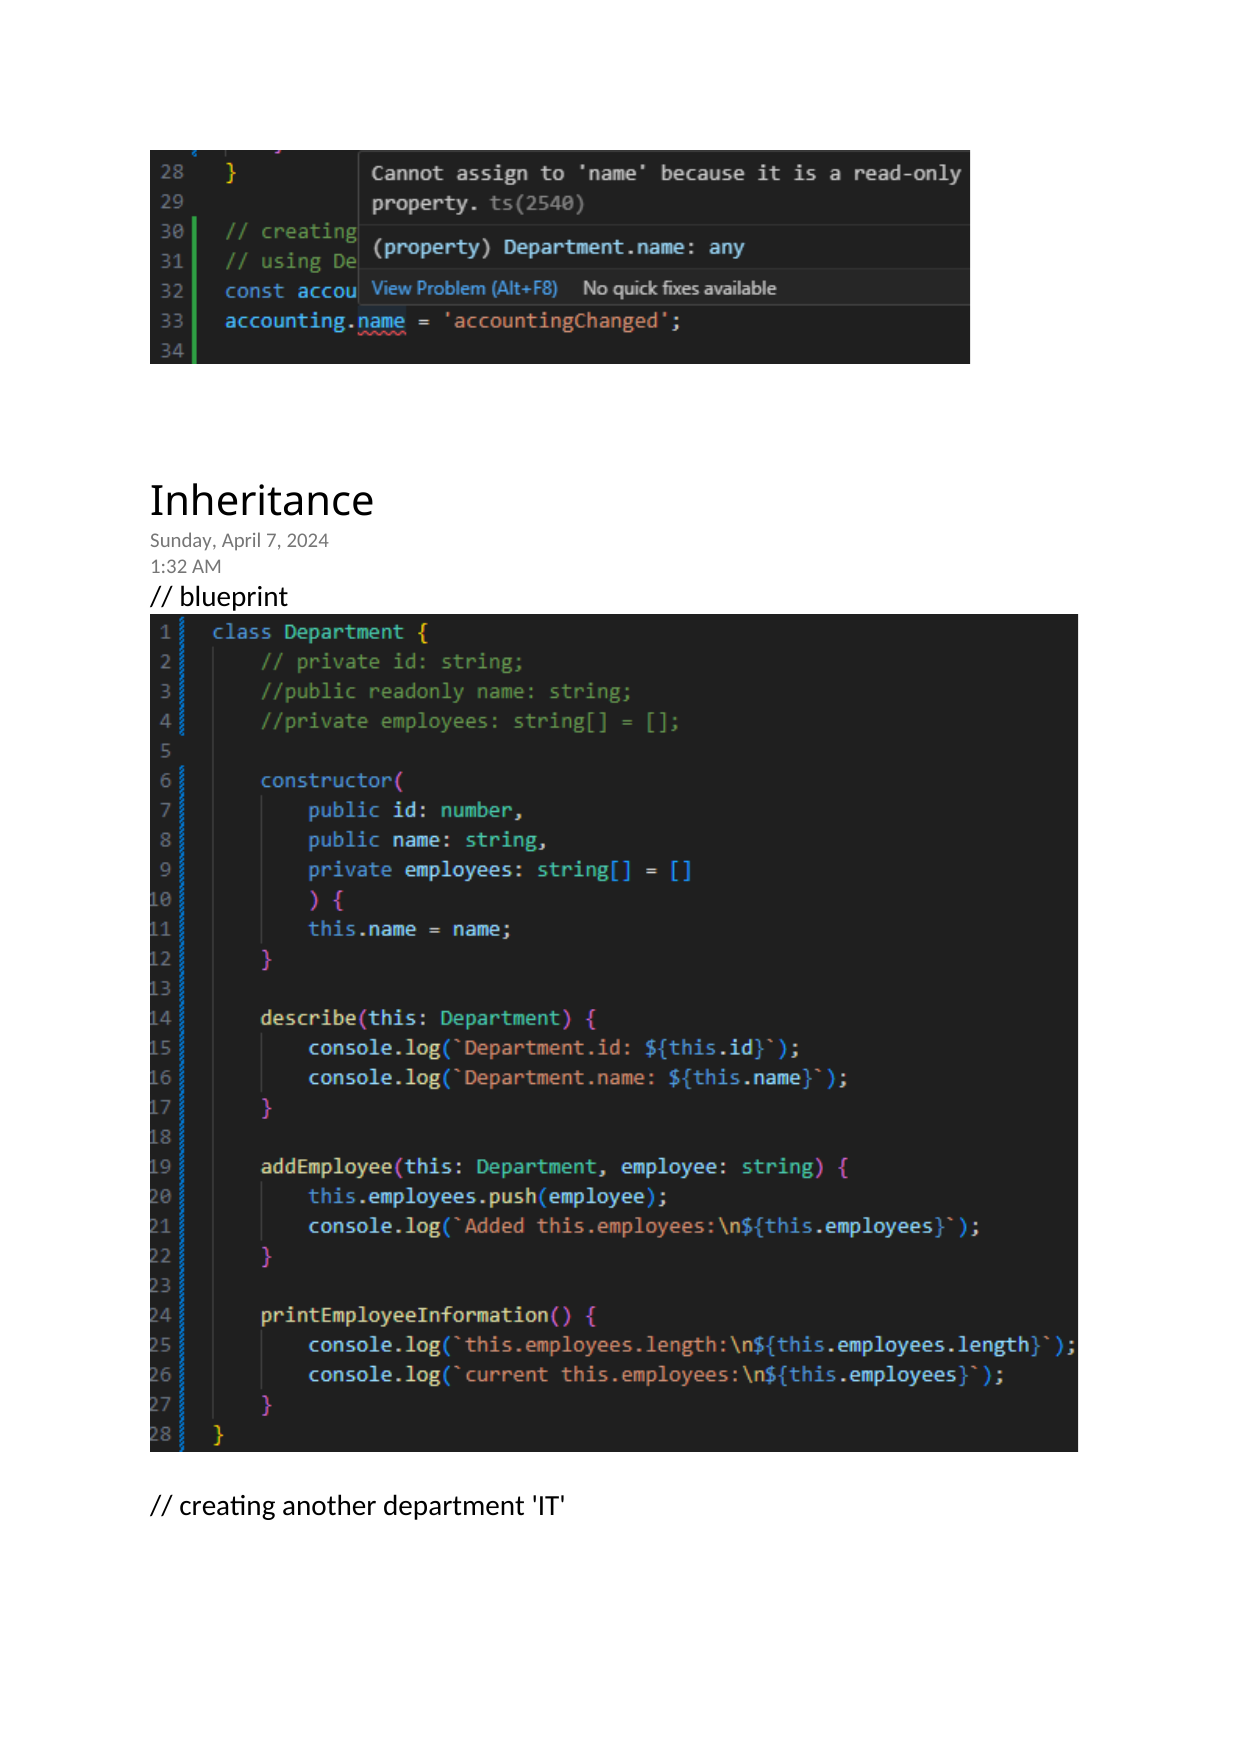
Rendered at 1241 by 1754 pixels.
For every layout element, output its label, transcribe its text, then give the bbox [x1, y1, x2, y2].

picture [150, 150, 971, 364]
text 1:32 AM [150, 553, 1090, 578]
text // blueprint [150, 578, 1090, 614]
picture [150, 614, 1079, 1452]
text // creating another department 'IT' [150, 1487, 1090, 1523]
text Inheritance [150, 471, 1090, 528]
text Sunday, April 7, 2024 [150, 528, 1090, 553]
